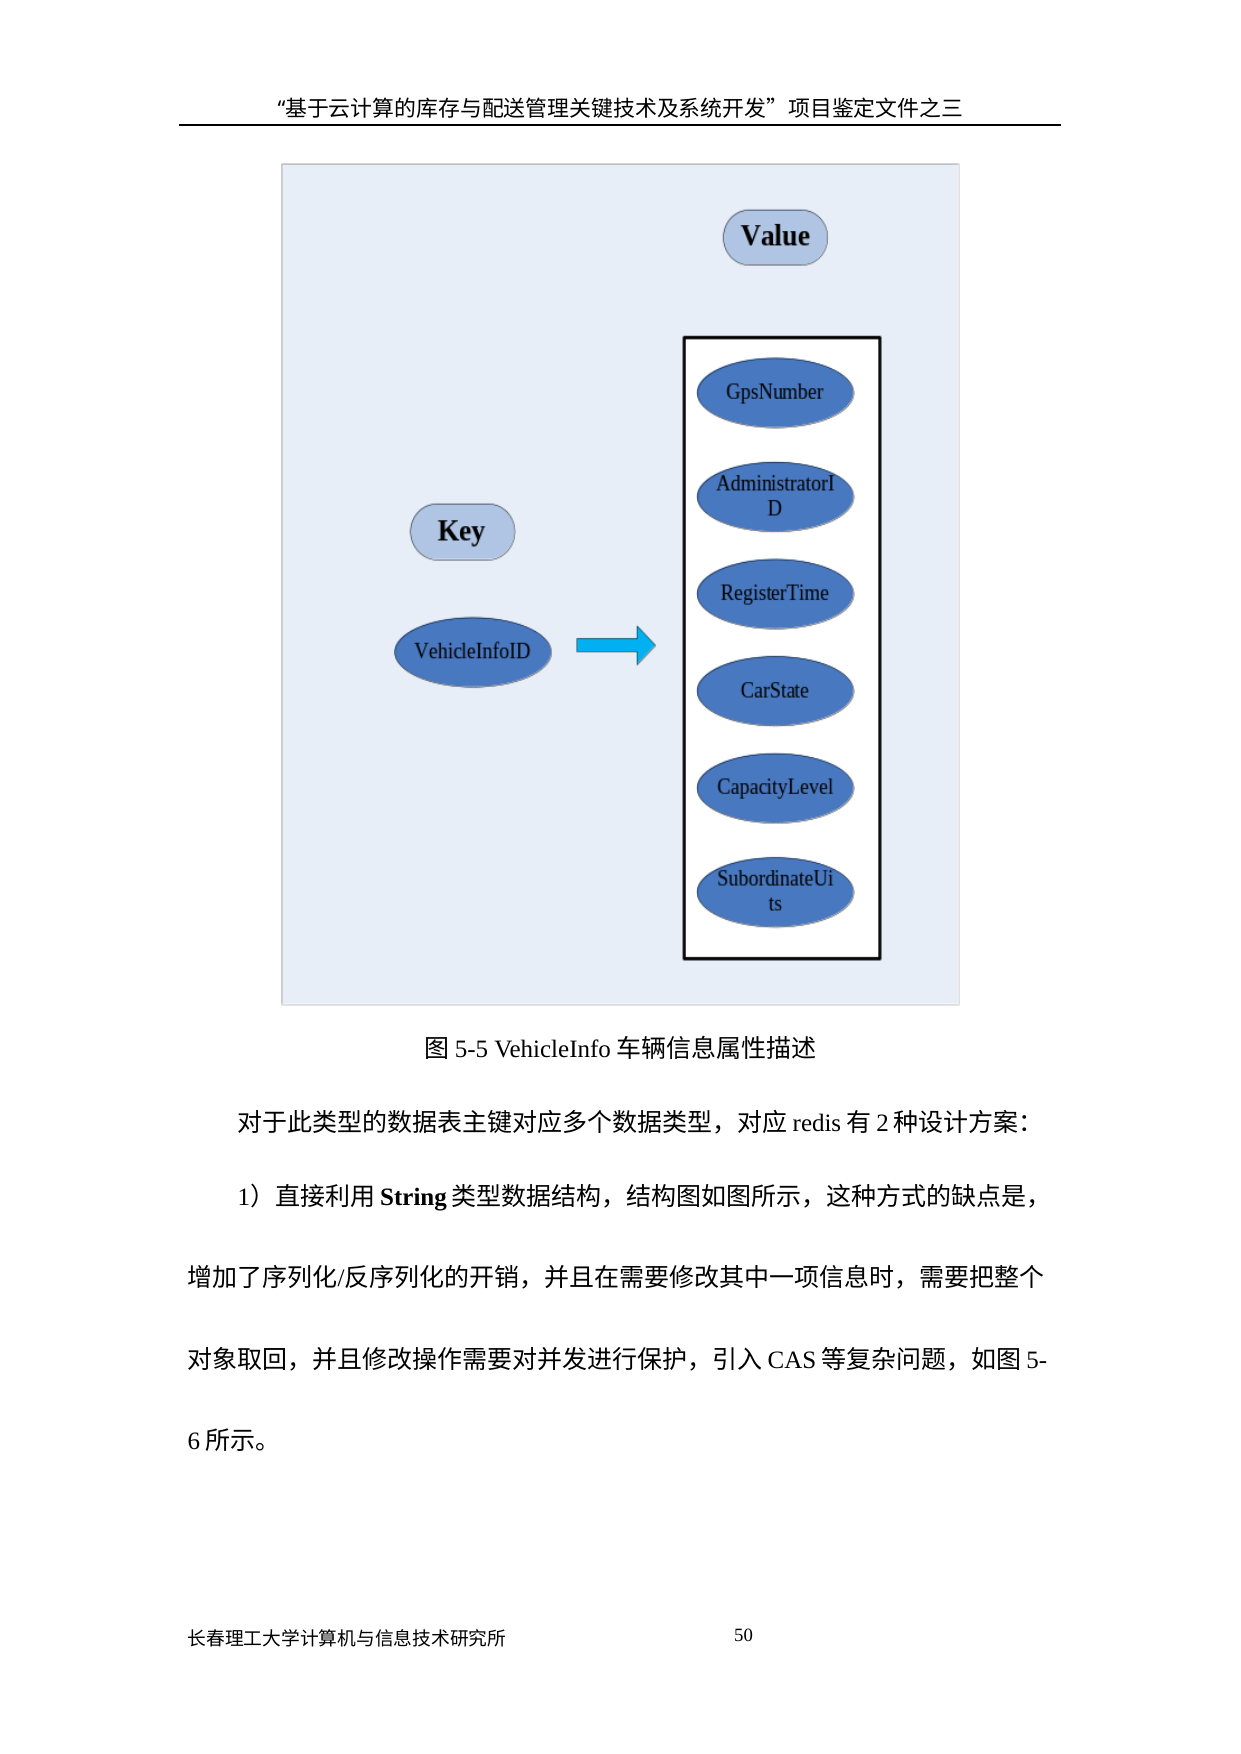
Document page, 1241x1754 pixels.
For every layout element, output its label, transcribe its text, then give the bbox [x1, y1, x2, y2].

text 1）直接利用String类型数据结构，结构图如图所示，这种方式的缺点是，增加了序列化/反序列化的开销，并且在需要修改其中一项信息时，需要把整个对象取回，并且修改操作需要对并发进行保护，引入CAS等复杂问题，如图5-6所示。 [187, 1162, 1053, 1471]
text 图5-5 VehicleInfo车辆信息属性描述 [187, 1014, 1053, 1079]
text 对于此类型的数据表主键对应多个数据类型，对应redis有2种设计方案： [187, 1088, 1053, 1153]
